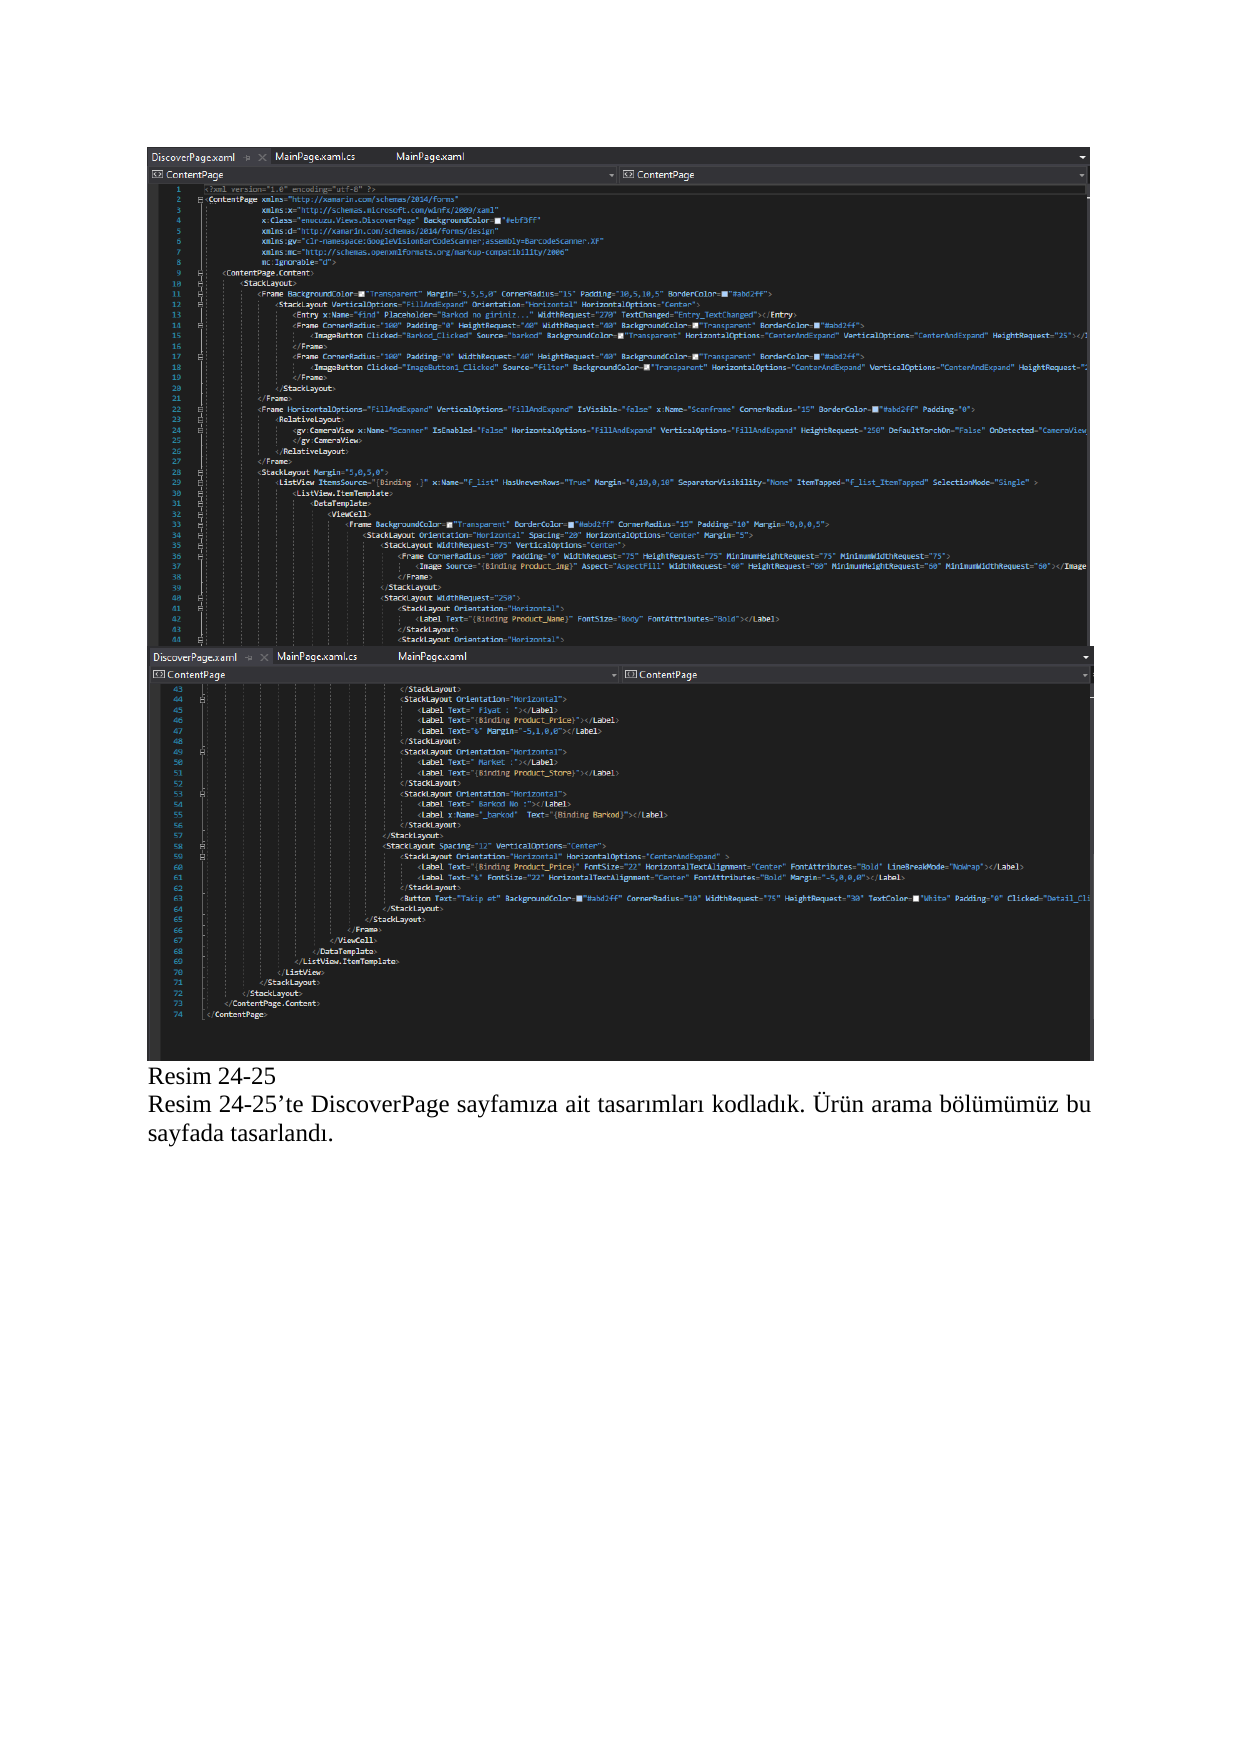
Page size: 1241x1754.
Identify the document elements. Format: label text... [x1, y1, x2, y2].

text Resim 24-25’te DiscoverPage sayfamıza ait tasarımları kodladık. Ürün arama bölümümüz bu sayfada tasarlandı. [148, 1089, 1093, 1147]
picture [147, 147, 1094, 1061]
text Resim 24-25 [148, 1061, 1093, 1089]
